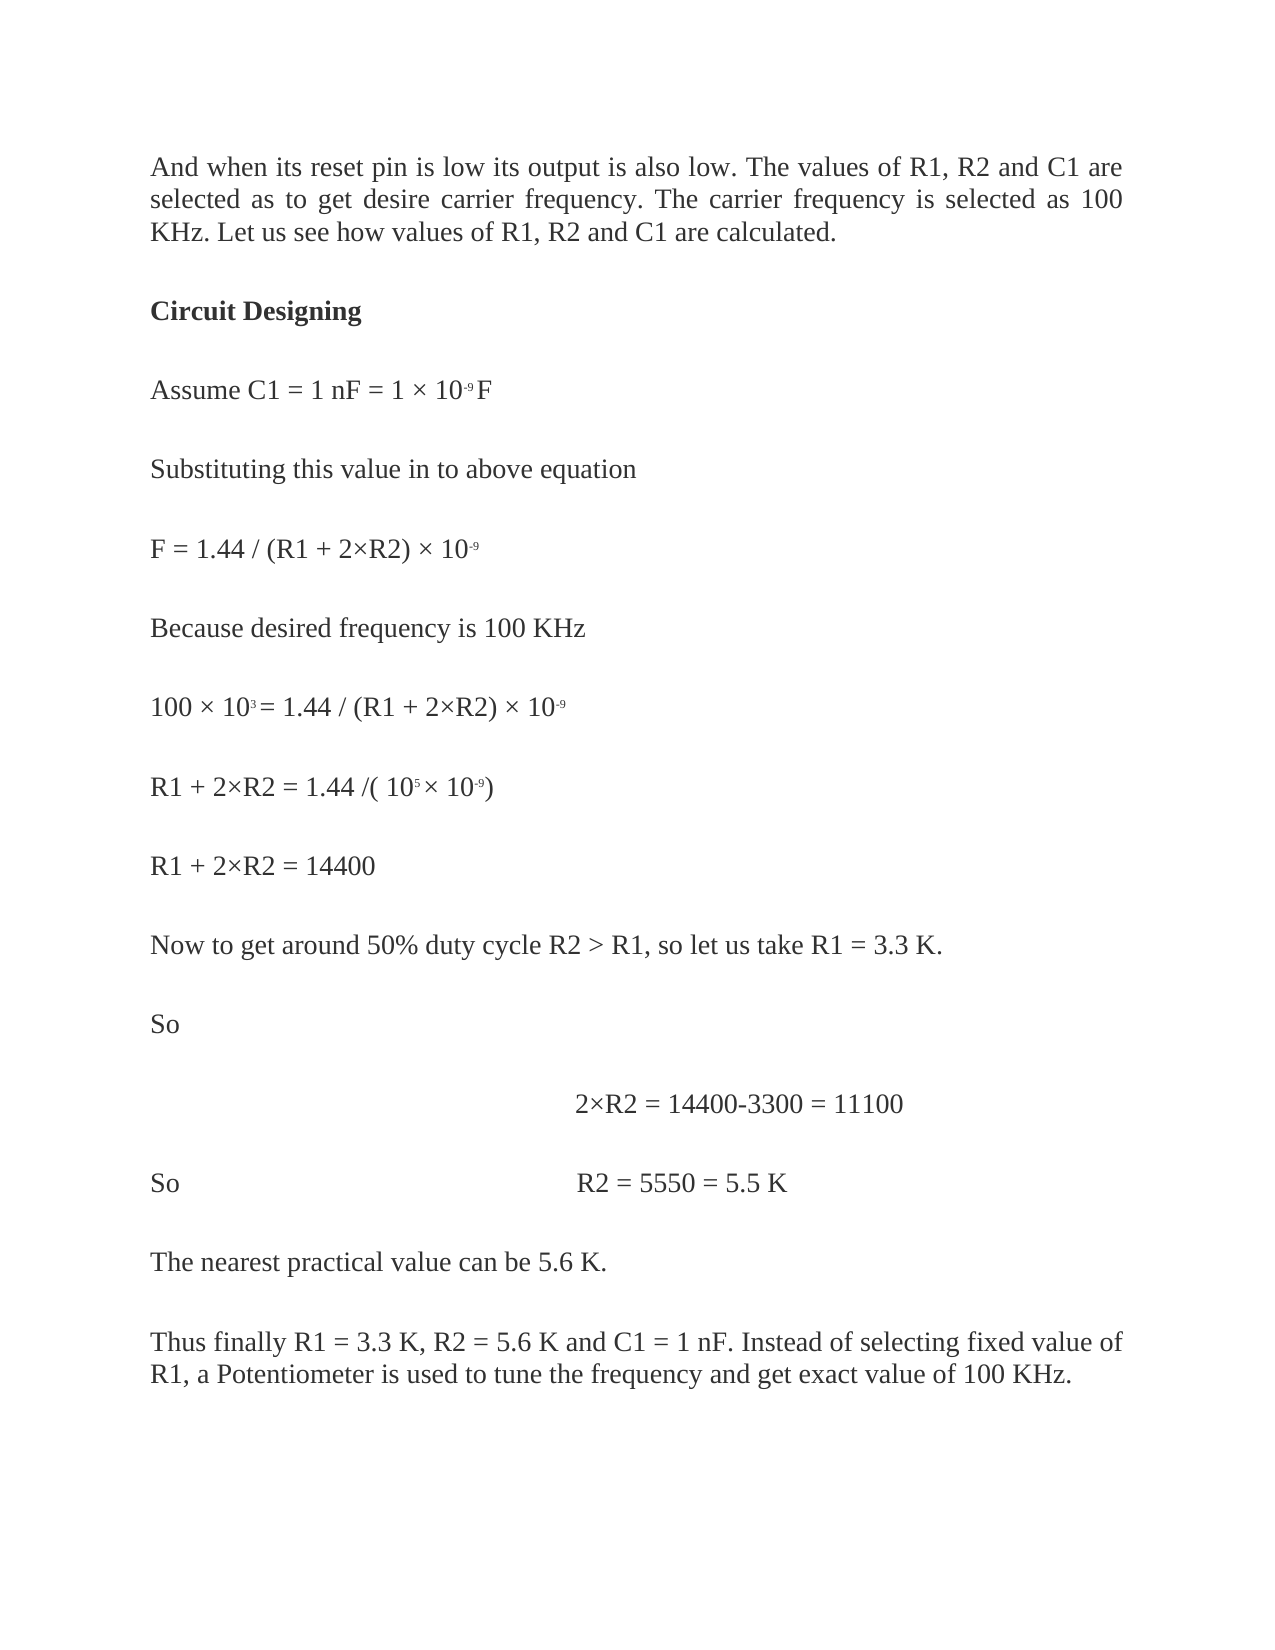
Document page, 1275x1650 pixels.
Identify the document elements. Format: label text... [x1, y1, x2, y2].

text And when its reset pin is low its output is also low. The values of R1, R2 and C1 are selected as to get desire carrier frequency. The carrier frequency is selected as 100 KHz. Let us see how values of R1, R2 and C1 are calculated. [150, 150, 1125, 247]
text R1 + 2×R2 = 1.44 /( 105 × 10-9) [150, 770, 1125, 802]
text Circuit Designing [150, 294, 1125, 326]
text 2×R2 = 14400-3300 = 11100 [150, 1087, 1125, 1119]
text Now to get around 50% duty cycle R2 > R1, so let us take R1 = 3.3 K. [150, 928, 1125, 961]
text So R2 = 5550 = 5.5 K [150, 1166, 1125, 1198]
text R1 + 2×R2 = 14400 [150, 849, 1125, 881]
text Because desired frequency is 100 KHz [150, 611, 1125, 643]
text Substituting this value in to above equation [150, 453, 1125, 485]
text Thus finally R1 = 3.3 K, R2 = 5.6 K and C1 = 1 nF. Instead of selecting fixed value of R1, a Potentiometer is used to tune the frequency and get exact value of 100 KHz. [150, 1324, 1125, 1389]
text Assume C1 = 1 nF = 1 × 10-9 F [150, 373, 1125, 406]
text The nearest practical value can be 5.6 K. [150, 1245, 1125, 1278]
text So [150, 1007, 1125, 1040]
text F = 1.44 / (R1 + 2×R2) × 10-9 [150, 532, 1125, 564]
text 100 × 103 = 1.44 / (R1 + 2×R2) × 10-9 [150, 690, 1125, 723]
